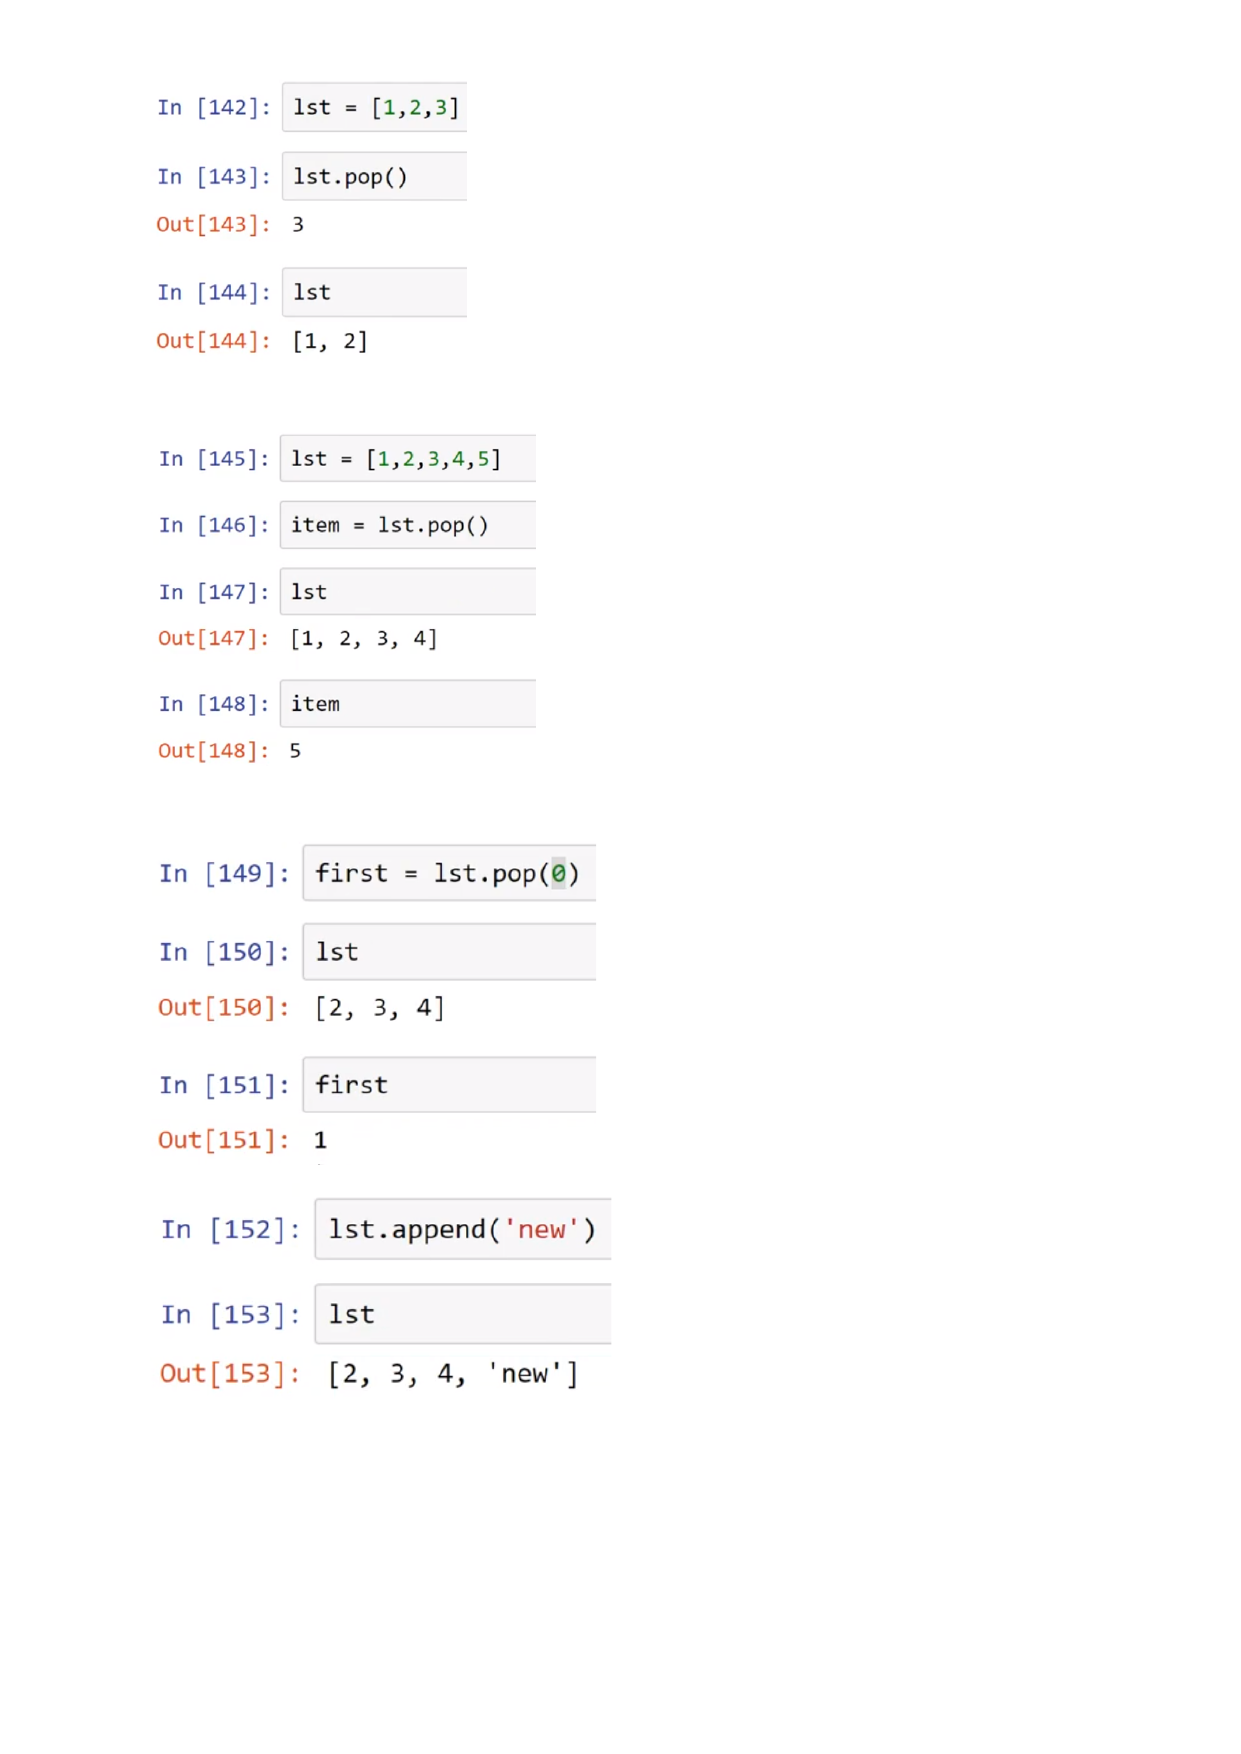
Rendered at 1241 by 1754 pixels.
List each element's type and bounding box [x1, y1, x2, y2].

picture [150, 831, 597, 1165]
picture [150, 427, 536, 766]
picture [150, 1183, 612, 1403]
picture [150, 75, 467, 362]
